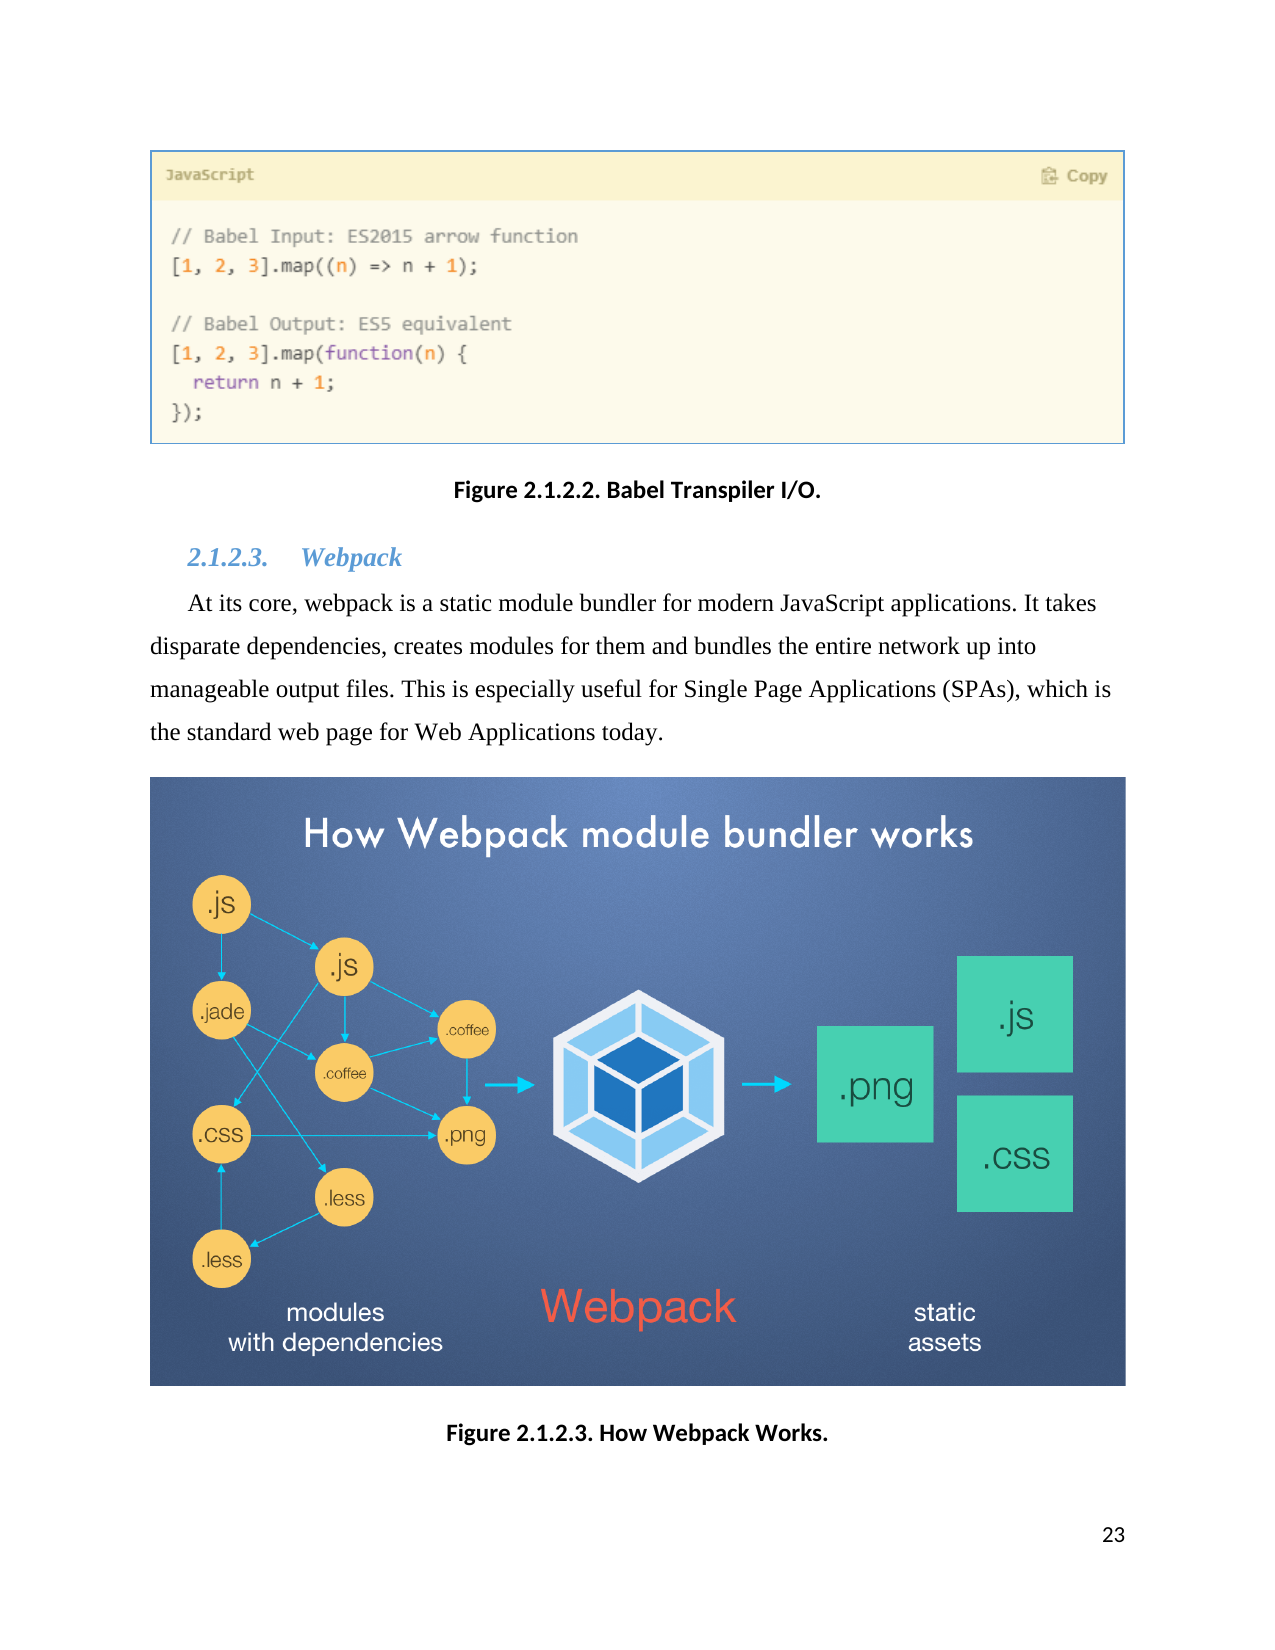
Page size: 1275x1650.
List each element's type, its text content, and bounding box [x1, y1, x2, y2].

text Figure 2.1.2.3. How Webpack Works. [150, 1417, 1125, 1447]
picture [152, 152, 1123, 443]
picture [150, 777, 1126, 1386]
list Figure 2.1.2.2. Babel Transpiler I/O. [150, 475, 1125, 505]
subtitle Webpack [187, 541, 1125, 572]
text At its core, webpack is a static module bundler for modern JavaScript applications. It takes disparate dependencies, creates modules for them and bundles the entire network up into manageable output files. This is especially useful for Single Page Applications (SPAs), which is the standard web page for Web Applications today. [150, 588, 1125, 746]
